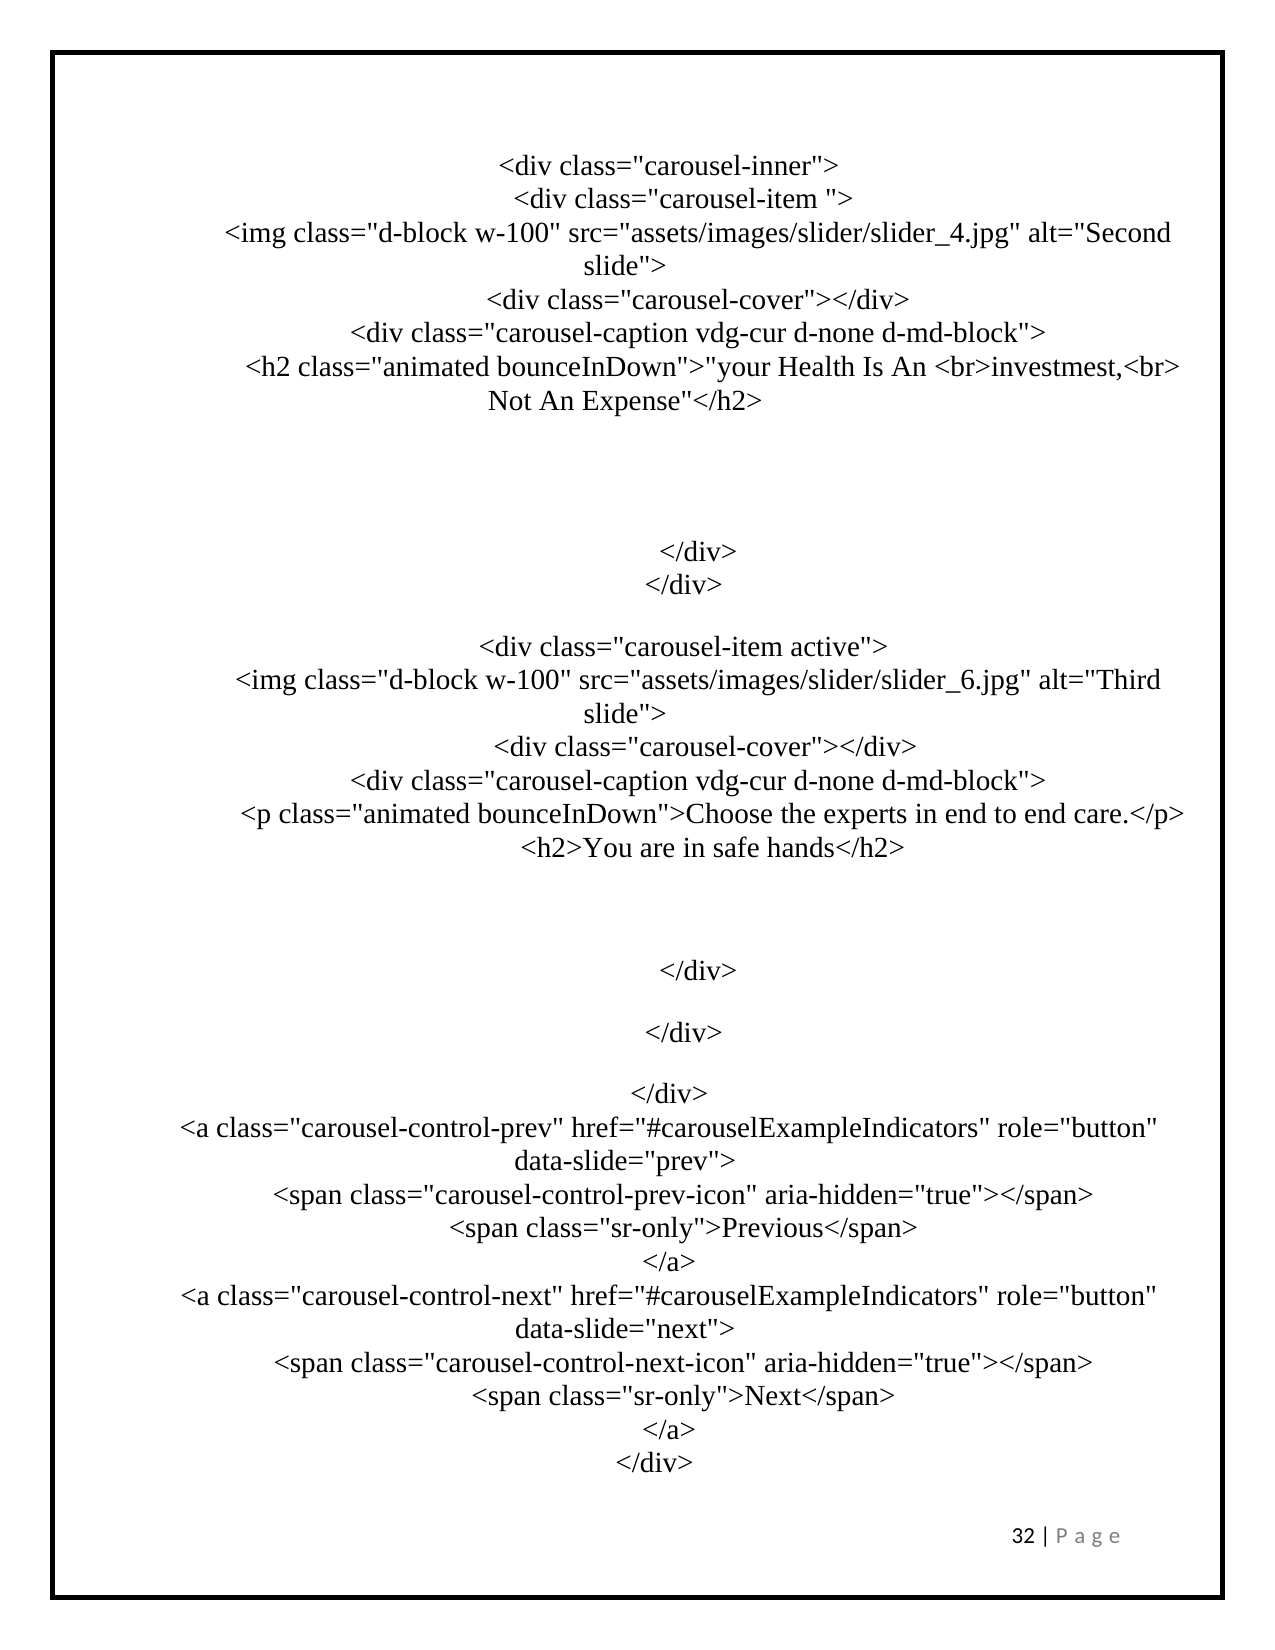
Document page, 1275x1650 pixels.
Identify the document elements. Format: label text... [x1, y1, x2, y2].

text <div class="carousel-cover"></div> [64, 729, 1185, 763]
text </div> [64, 1076, 1185, 1110]
text <span class="sr-only">Previous</span> [64, 1211, 1185, 1244]
text <span class="sr-only">Next</span> [64, 1378, 1185, 1412]
text <div class="carousel-caption vdg-cur d-none d-md-block"> [64, 316, 1185, 349]
text <div class="carousel-item active"> [64, 629, 1185, 662]
text <a class="carousel-control-next" href="#carouselExampleIndicators" role="button" data-slide="next"> [64, 1278, 1185, 1345]
text </div> [64, 567, 1185, 601]
text </div> [64, 1015, 1185, 1048]
text <h2>You are in safe hands</h2> [64, 830, 1185, 864]
text <span class="carousel-control-next-icon" aria-hidden="true"></span> [64, 1345, 1185, 1378]
text </a> [64, 1412, 1185, 1445]
text <img class="d-block w-100" src="assets/images/slider/slider_4.jpg" alt="Second slide"> [64, 215, 1185, 282]
text </a> [64, 1244, 1185, 1278]
text <p class="animated bounceInDown">Choose the experts in end to end care.</p> [64, 797, 1185, 830]
text </div> [64, 953, 1185, 987]
text </div> [64, 534, 1185, 567]
text <div class="carousel-caption vdg-cur d-none d-md-block"> [64, 763, 1185, 797]
text <div class="carousel-inner"> [64, 148, 1185, 181]
text <span class="carousel-control-prev-icon" aria-hidden="true"></span> [64, 1177, 1185, 1211]
text </div> [64, 1445, 1185, 1479]
text <a class="carousel-control-prev" href="#carouselExampleIndicators" role="button" data-slide="prev"> [64, 1110, 1185, 1177]
text <img class="d-block w-100" src="assets/images/slider/slider_6.jpg" alt="Third slide"> [64, 662, 1185, 729]
text <div class="carousel-item "> [64, 181, 1185, 215]
text <h2 class="animated bounceInDown">"your Health Is An <br>investmest,<br> Not An Expense"</h2> [64, 349, 1185, 416]
text <div class="carousel-cover"></div> [64, 282, 1185, 316]
